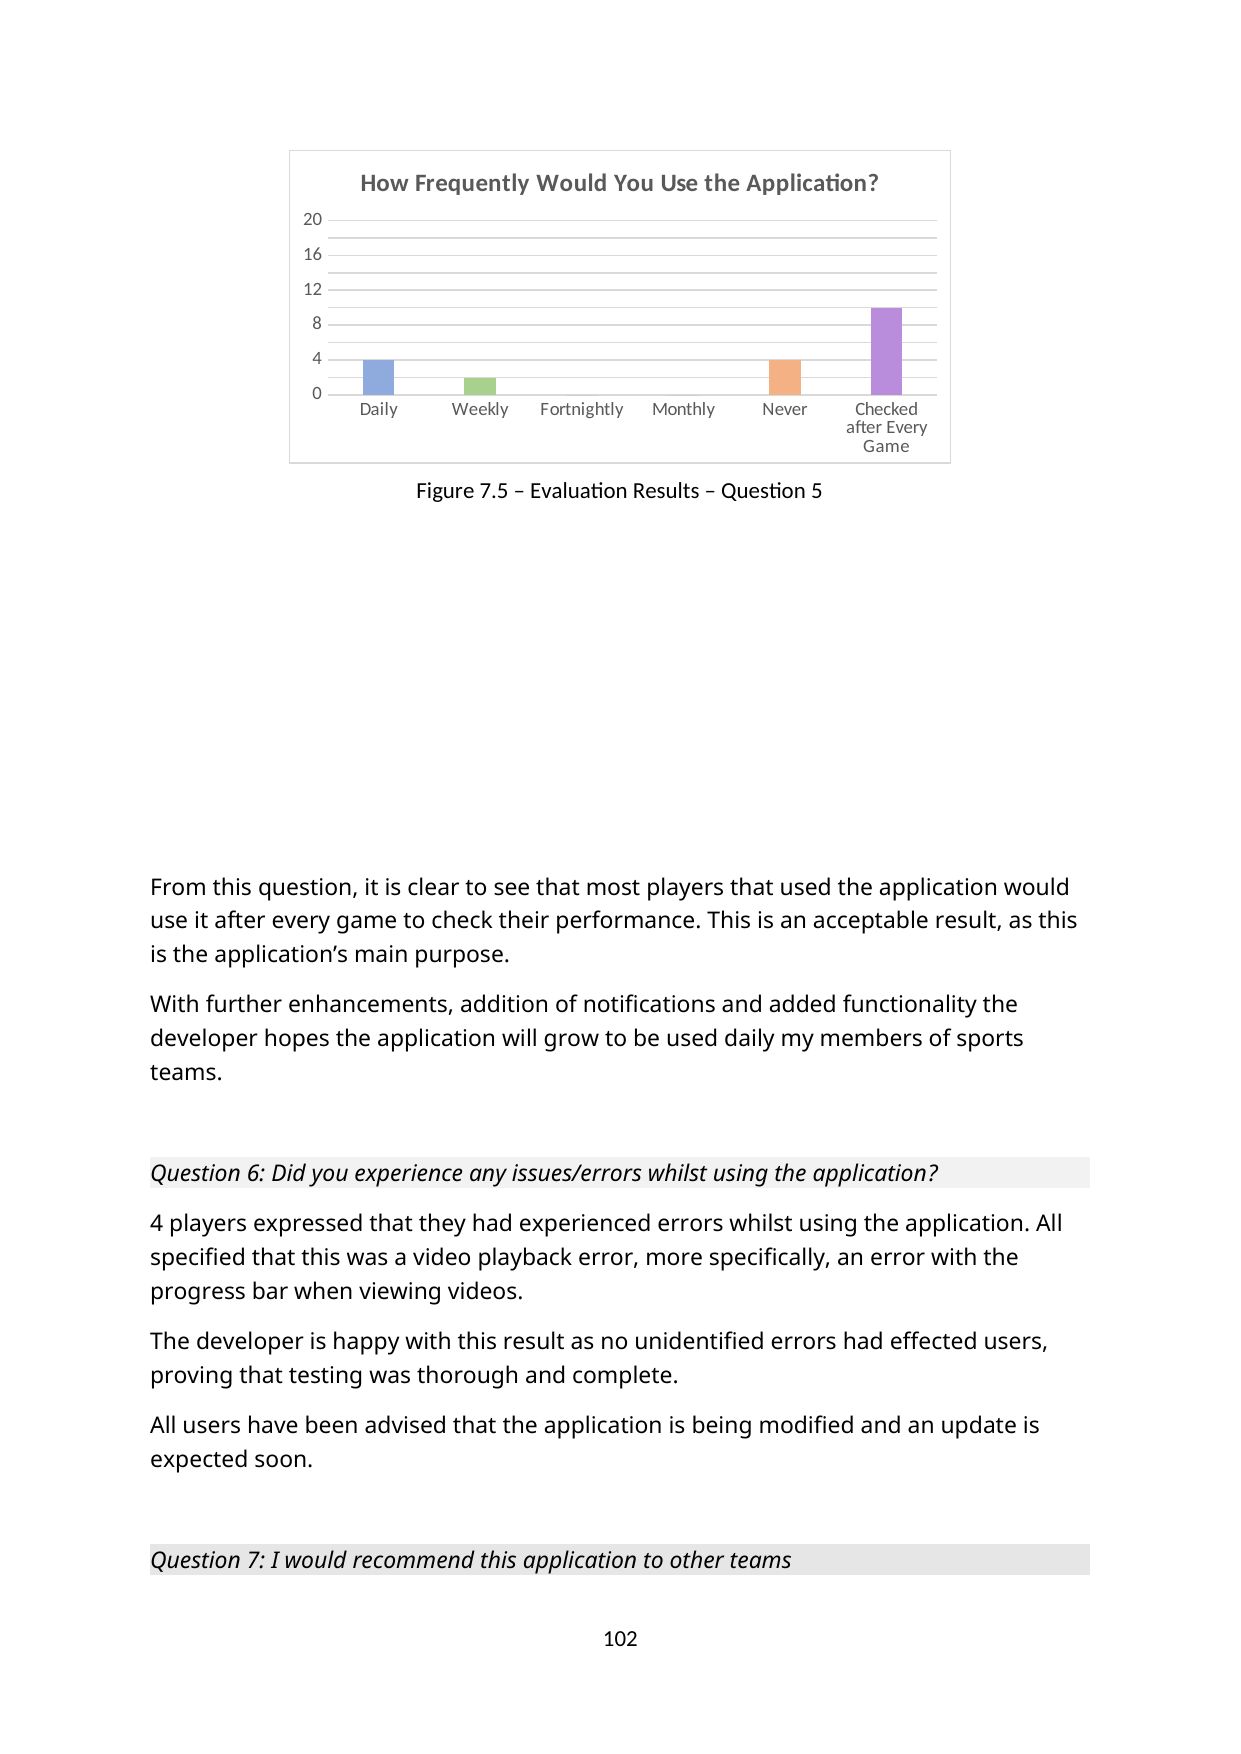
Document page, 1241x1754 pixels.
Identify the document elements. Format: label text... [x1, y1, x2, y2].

text 4 players expressed that they had experienced errors whilst using the application. All specified that this was a video playback error, more specifically, an error with the progress bar when viewing videos. [150, 1207, 1090, 1306]
text All users have been advised that the application is being modified and an update is expected soon. [150, 1409, 1090, 1474]
text Question 7: I would recommend this application to other teams [150, 1544, 1090, 1575]
text Question 6: Did you experience any issues/errors whilst using the application? [928, 1157, 1090, 1188]
text From this question, it is clear to see that most players that used the application would use it after every game to check their performance. This is an acceptable result, as this is the application’s main purpose. [150, 200, 1090, 969]
text With further enhancements, addition of notifications and added functionality the developer hopes the application will grow to be used daily my members of sports teams. [150, 988, 1090, 1087]
text The developer is happy with this result as no unidentified errors had effected users, proving that testing was thorough and complete. [150, 1325, 1090, 1390]
